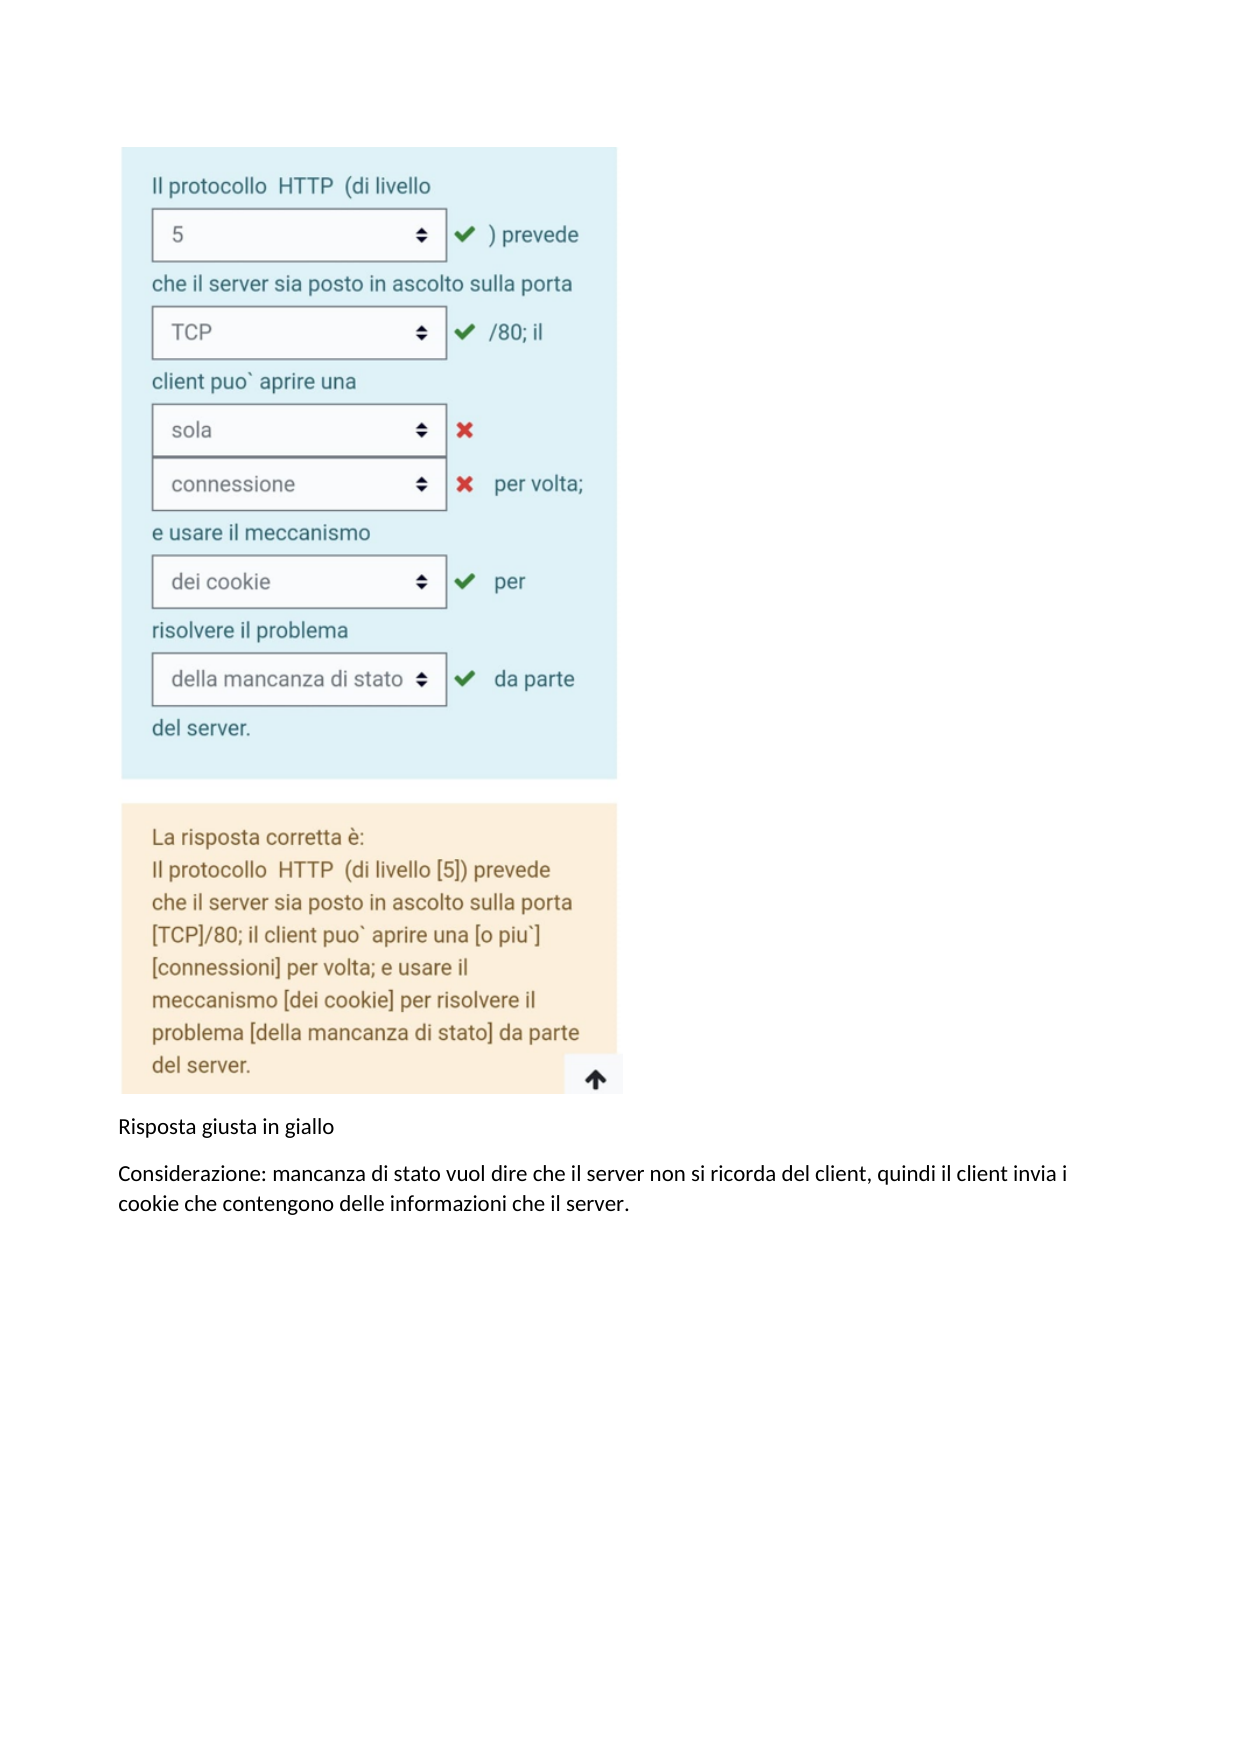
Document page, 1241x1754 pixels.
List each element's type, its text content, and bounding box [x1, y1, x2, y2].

text Risposta giusta in giallo [118, 1112, 1122, 1141]
text Considerazione: mancanza di stato vuol dire che il server non si ricorda del client, quindi il client invia i cookie che contengono delle informazioni che il server. [118, 1159, 1122, 1218]
picture [118, 147, 623, 1094]
